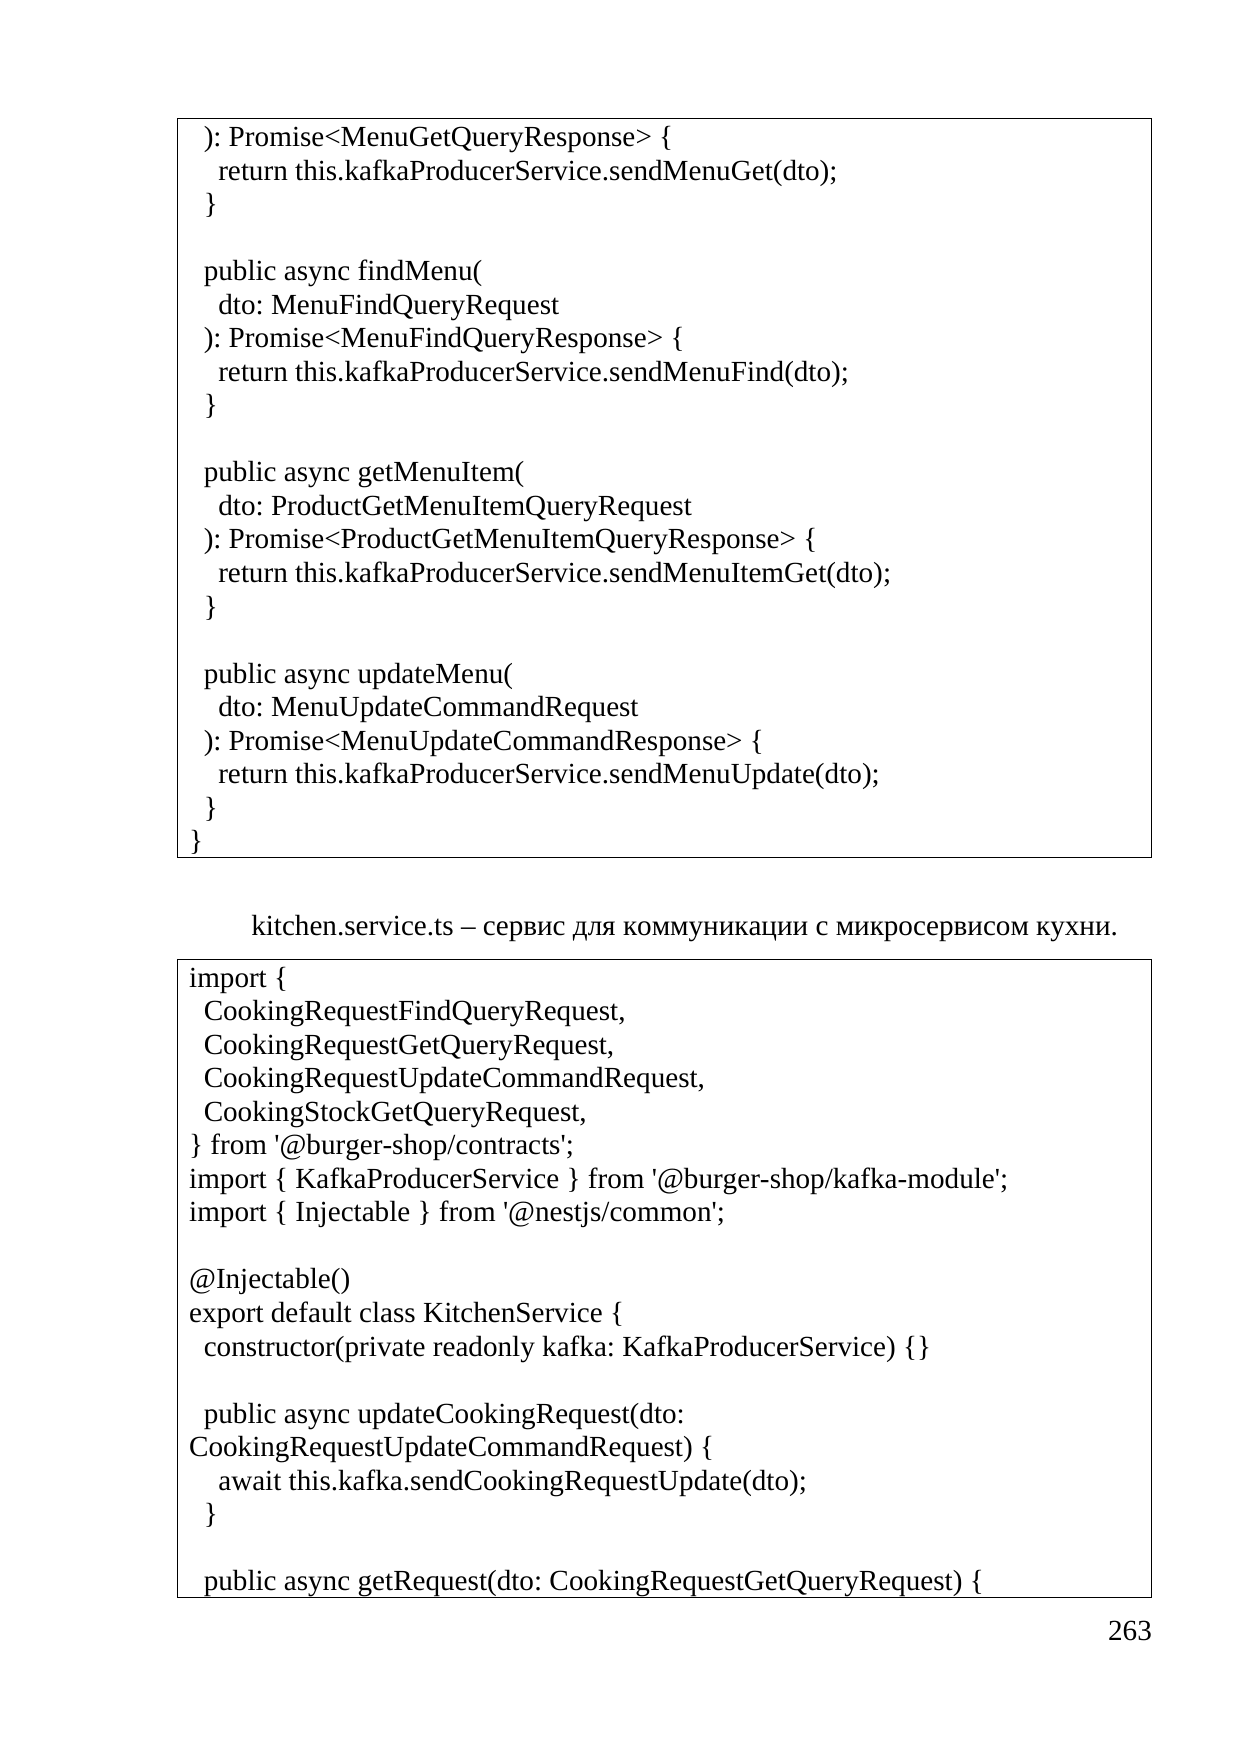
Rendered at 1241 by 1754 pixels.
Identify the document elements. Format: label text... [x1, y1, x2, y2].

text kitchen.service.ts – сервис для коммуникации с микросервисом кухни. [177, 908, 1152, 942]
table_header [178, 119, 1151, 857]
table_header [178, 960, 1151, 1597]
